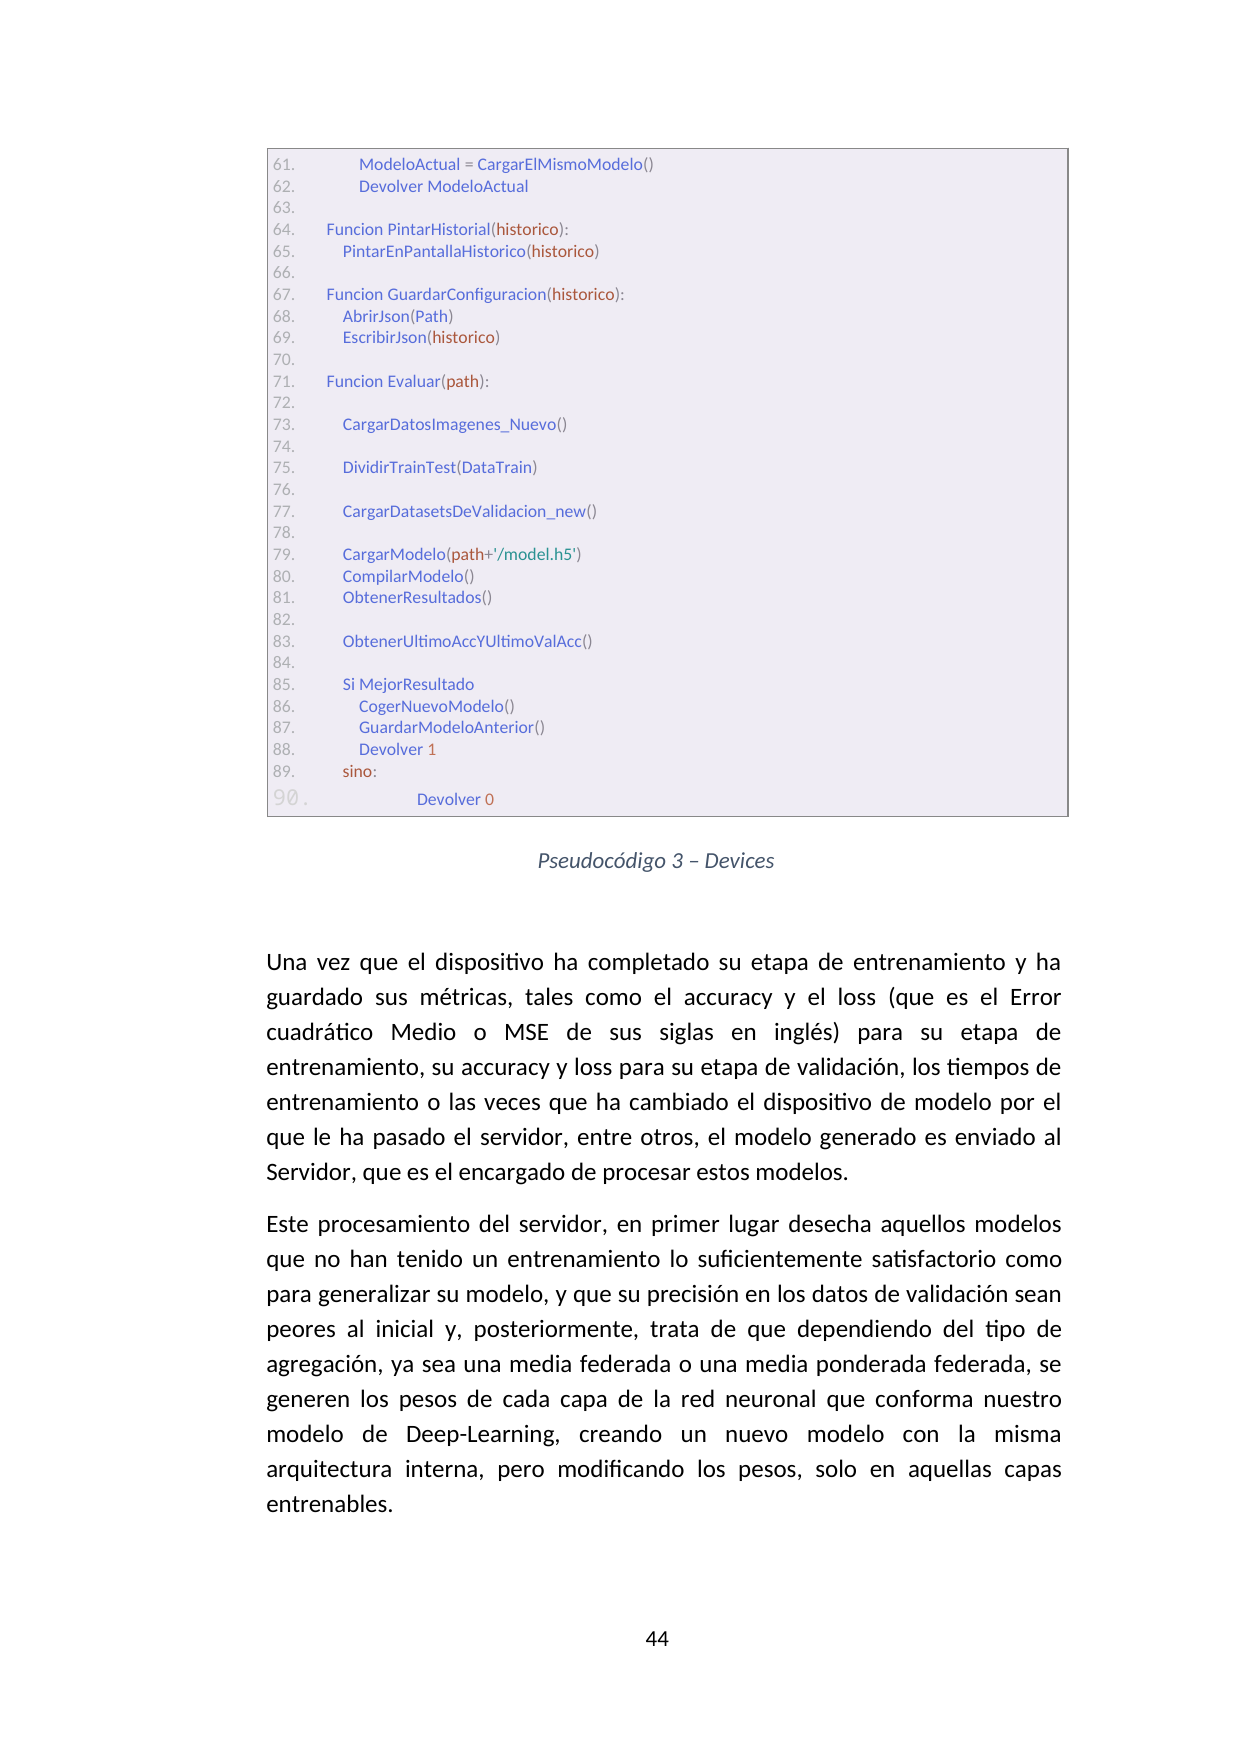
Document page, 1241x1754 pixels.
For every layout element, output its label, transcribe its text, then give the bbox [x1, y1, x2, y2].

list CargarModelo(path+'/model.h5') [268, 538, 1067, 559]
text Una vez que el dispositivo ha completado su etapa de entrenamiento y ha guardado sus métricas, tales como el accuracy y el loss (que es el Error cuadrático Medio o MSE de sus siglas en inglés) para su etapa de entrenamiento, su accuracy y loss para su etapa de validación, los tiempos de entrenamiento o las veces que ha cambiado el dispositivo de modelo por el que le ha pasado el servidor, entre otros, el modelo generado es enviado al Servidor, que es el encargado de procesar estos modelos. [266, 947, 1063, 1187]
list CompilarModelo() [268, 559, 1067, 581]
list DividirTrainTest(DataTrain) [268, 451, 1067, 473]
list GuardarModeloAnterior() [268, 711, 1067, 733]
list EscribirJson(historico) [268, 321, 1067, 343]
list PintarEnPantallaHistorico(historico) [268, 234, 1067, 256]
list Funcion Evaluar(path): [268, 364, 1067, 386]
text Este procesamiento del servidor, en primer lugar desecha aquellos modelos que no han tenido un entrenamiento lo suficientemente satisfactorio como para generalizar su modelo, y que su precisión en los datos de validación sean peores al inicial y, posteriormente, trata de que dependiendo del tipo de agregación, ya sea una media federada o una media ponderada federada, se generen los pesos de cada capa de la red neuronal que conforma nuestro modelo de Deep-Learning, creando un nuevo modelo con la misma arquitectura interna, pero modificando los pesos, solo en aquellas capas entrenables. [266, 1208, 1063, 1519]
list ObtenerUltimoAccYUltimoValAcc() [268, 624, 1067, 646]
list CogerNuevoModelo() [268, 689, 1067, 711]
list AbrirJson(Path) [268, 299, 1067, 321]
list CargarDatasetsDeValidacion_new() [268, 494, 1067, 516]
list Si MejorResultado [268, 668, 1067, 689]
list ObtenerResultados() [268, 581, 1067, 603]
list CargarDatosImagenes_Nuevo() [268, 408, 1067, 429]
list Funcion PintarHistorial(historico): [268, 213, 1067, 234]
text Pseudocódigo 3 – Devices [251, 846, 1063, 874]
list sino: [268, 754, 1067, 776]
list Devolver 1 [268, 733, 1067, 754]
list Funcion GuardarConfiguracion(historico): [268, 278, 1067, 299]
list Devolver ModeloActual [268, 169, 1067, 191]
list Devolver 0 [268, 776, 1067, 816]
list ModeloActual = CargarElMismoModelo() [268, 149, 1067, 169]
